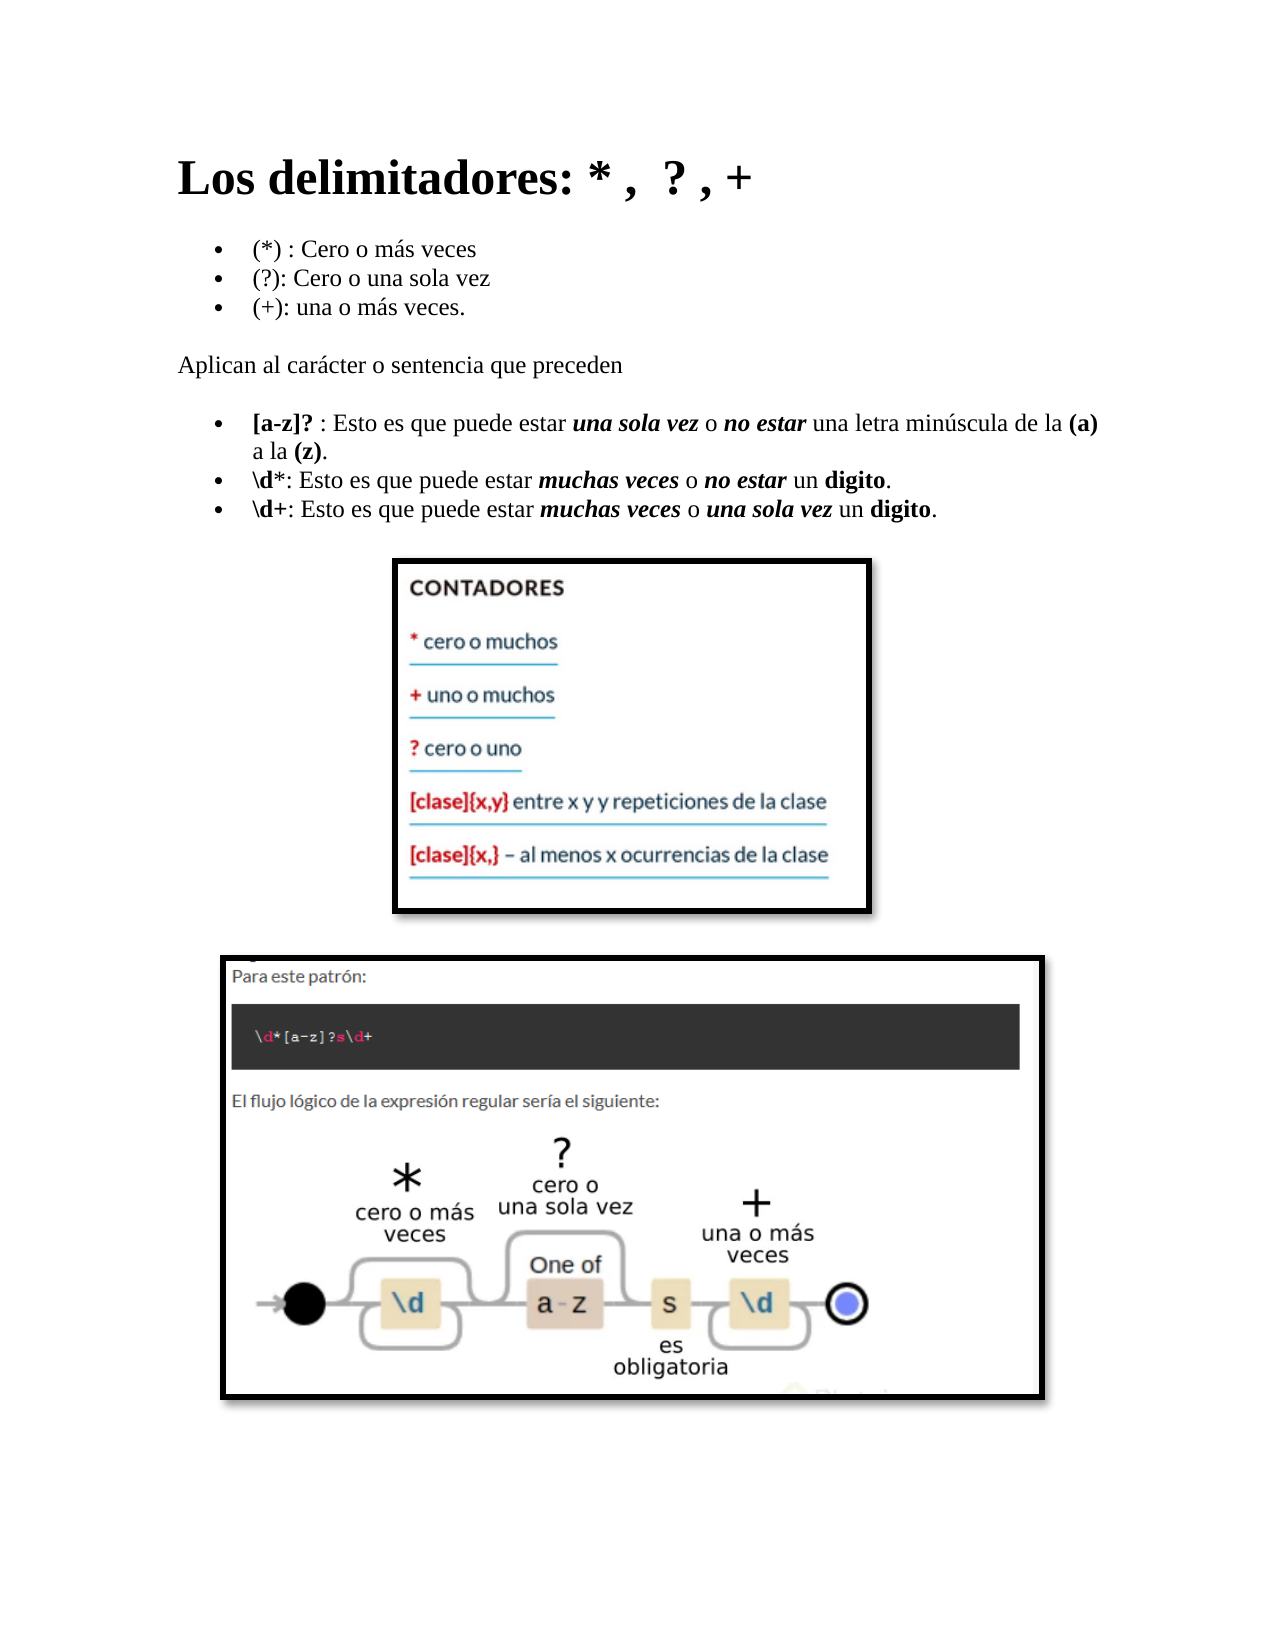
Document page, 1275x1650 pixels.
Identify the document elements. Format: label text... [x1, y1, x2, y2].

list (?): Cero o una sola vez [215, 263, 1098, 292]
list \d*: Esto es que puede estar muchas veces o no estar un digito. [215, 465, 1098, 494]
list \d+: Esto es que puede estar muchas veces o una sola vez un digito. [215, 494, 1098, 523]
list [a-z]? : Esto es que puede estar una sola vez o no estar una letra minúscula de la (a) a la (z). [215, 408, 1098, 465]
list (*) : Cero o más veces [215, 234, 1098, 263]
text Aplican al carácter o sentencia que preceden [177, 350, 1098, 378]
list (+): una o más veces. [215, 292, 1098, 321]
picture [226, 961, 1039, 1394]
subtitle Los delimitadores: * , ? , + [177, 148, 1098, 205]
picture [398, 564, 866, 908]
